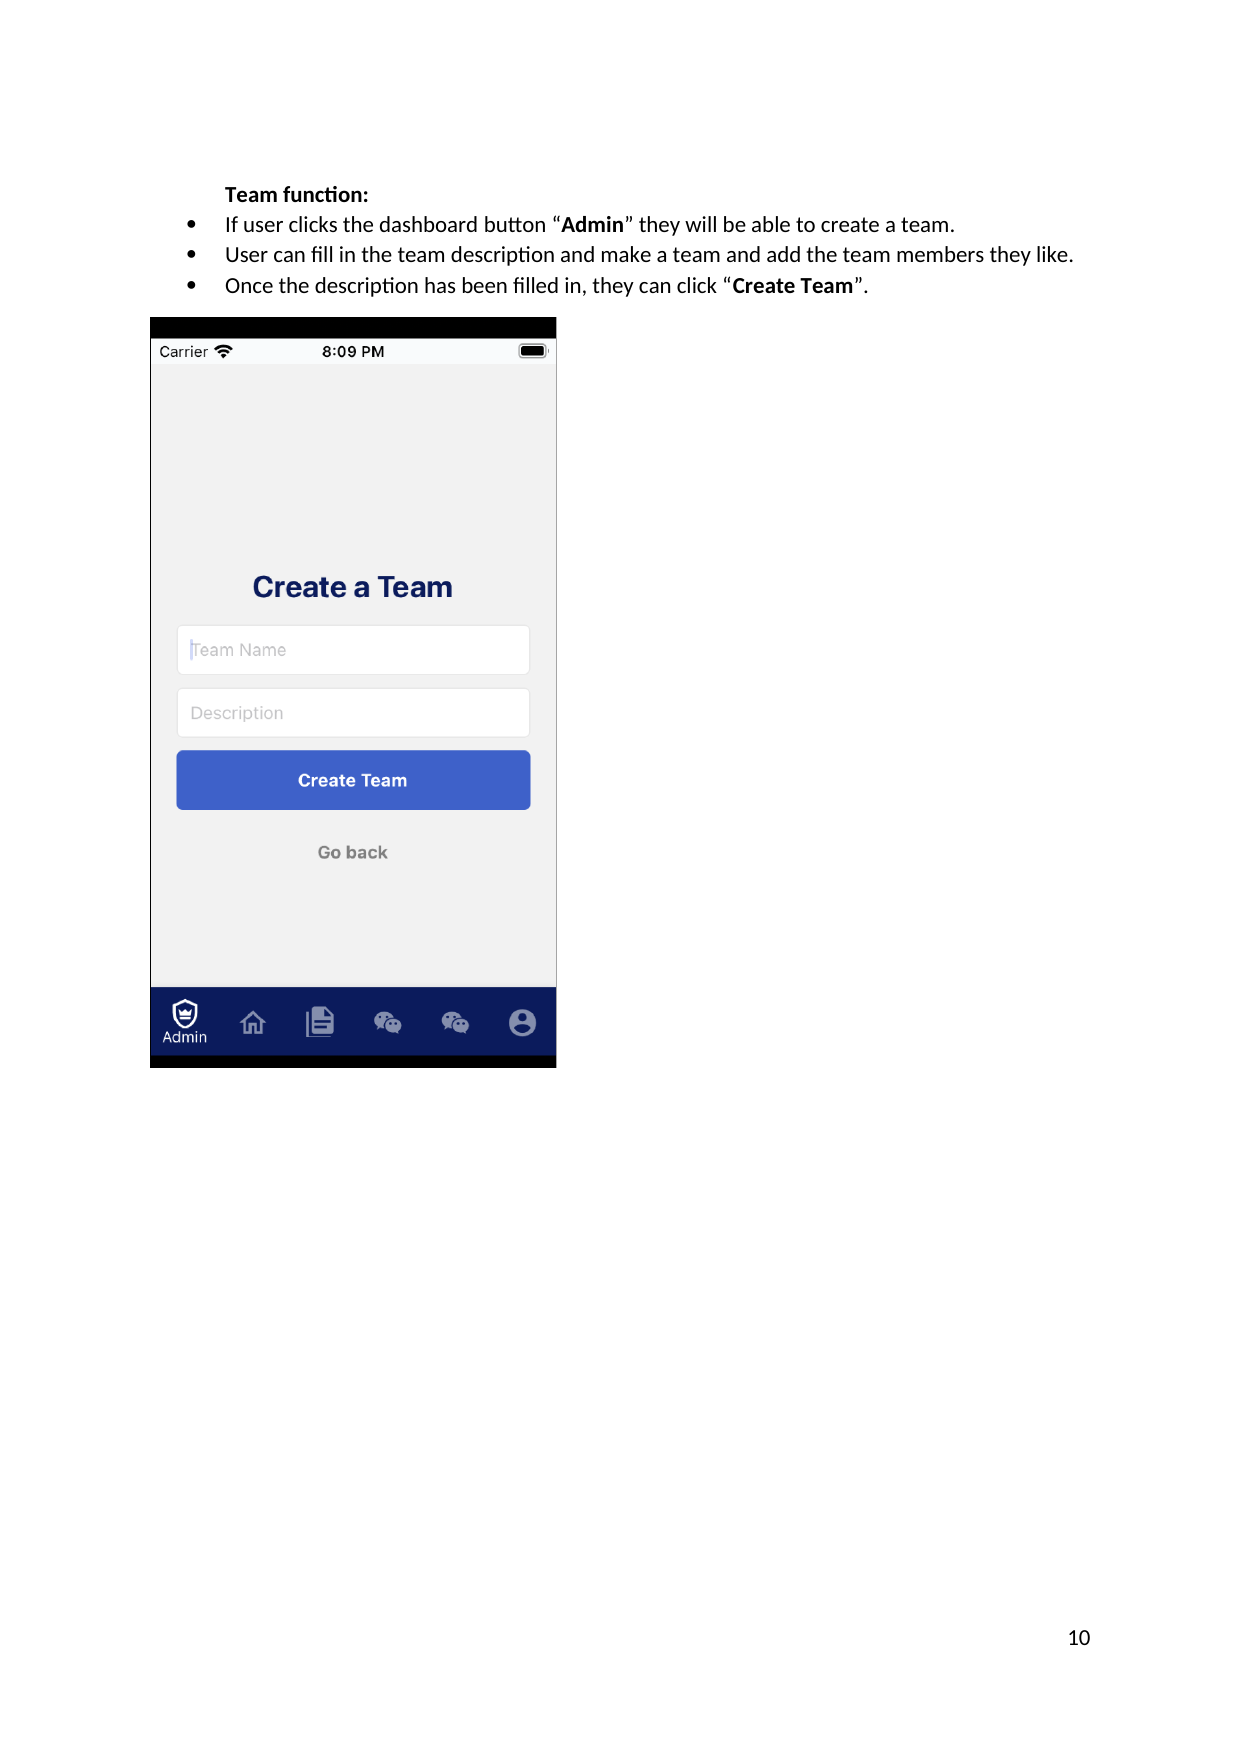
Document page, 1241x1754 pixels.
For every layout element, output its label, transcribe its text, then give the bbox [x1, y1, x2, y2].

list If user clicks the dashboard button “Admin” they will be able to create a team. [187, 210, 1090, 238]
list Once the description has been filled in, they can click “Create Team”. [187, 271, 1090, 299]
list User can fill in the team description and make a team and add the team members they like. [187, 241, 1090, 269]
picture [150, 317, 557, 1068]
list Team function: [225, 180, 1090, 208]
